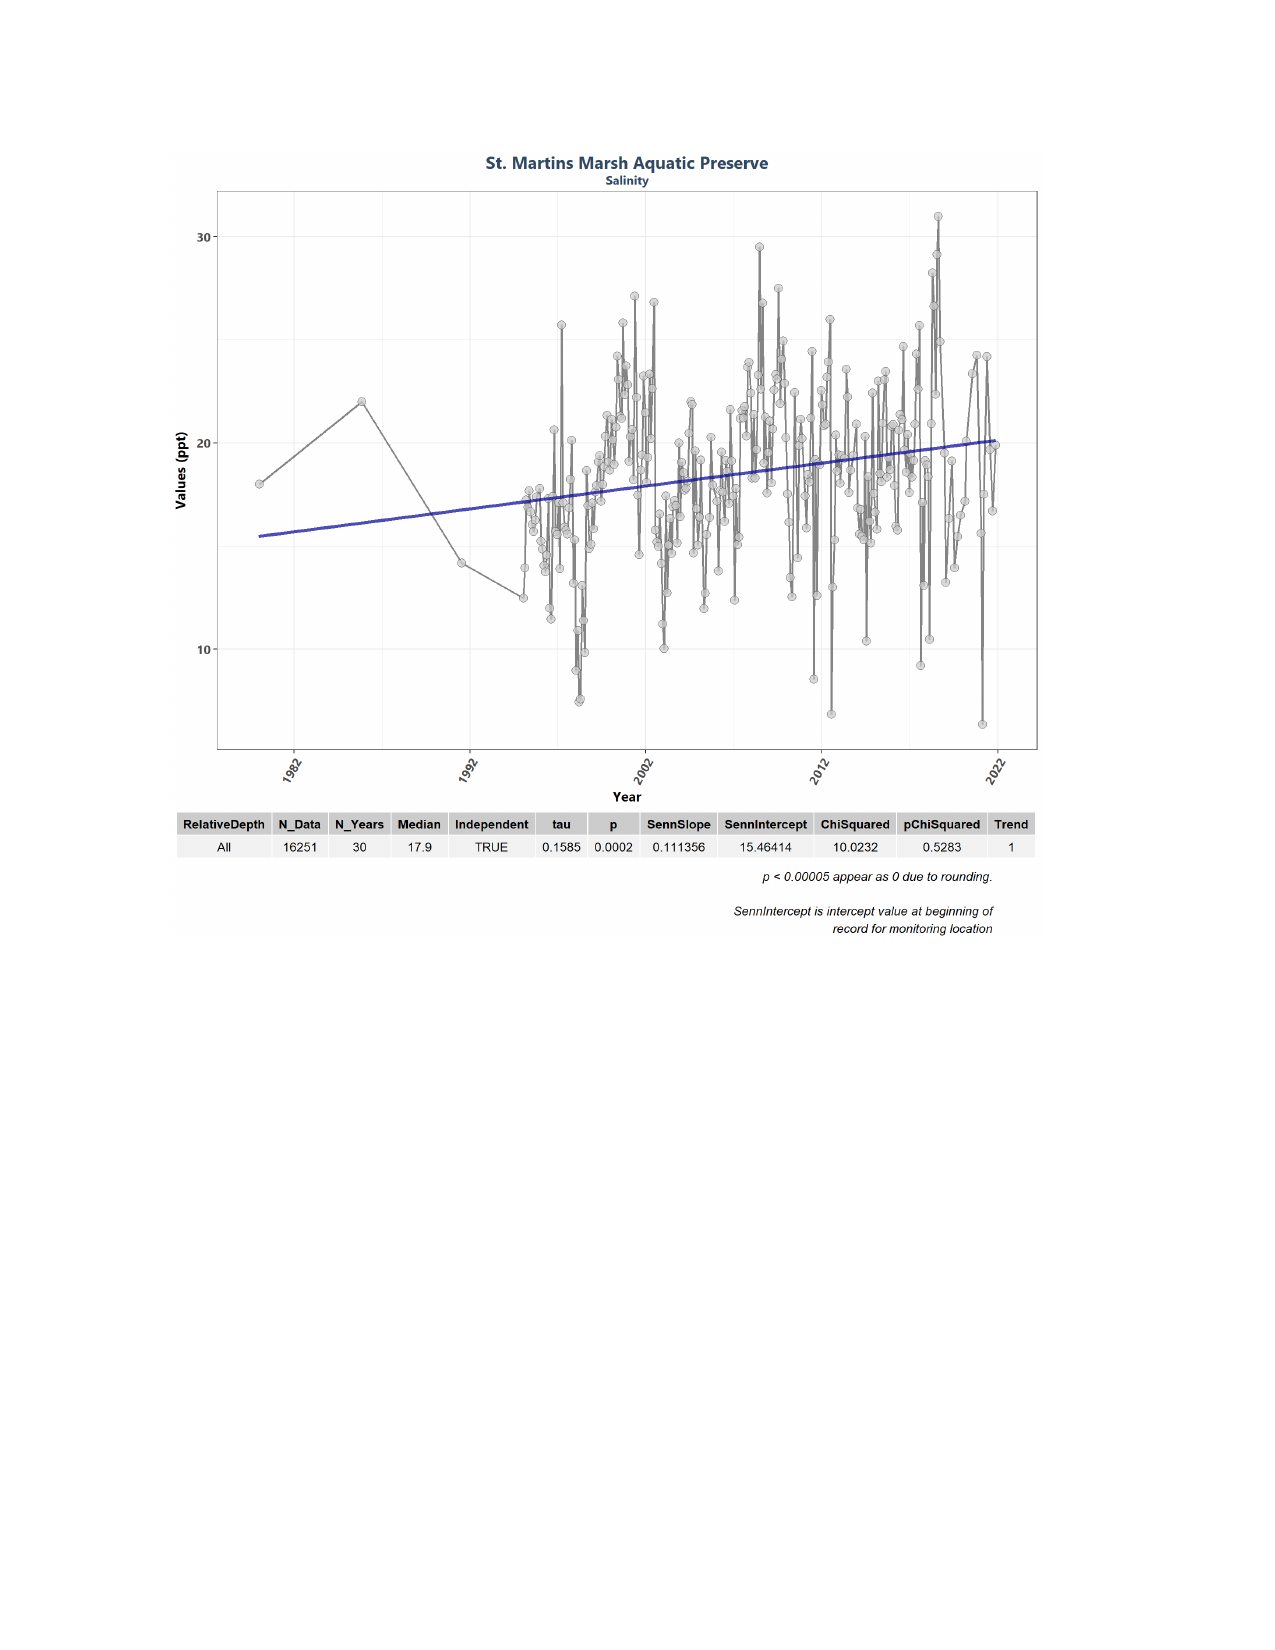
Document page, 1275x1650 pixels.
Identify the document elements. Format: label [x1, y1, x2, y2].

picture [168, 150, 1044, 938]
